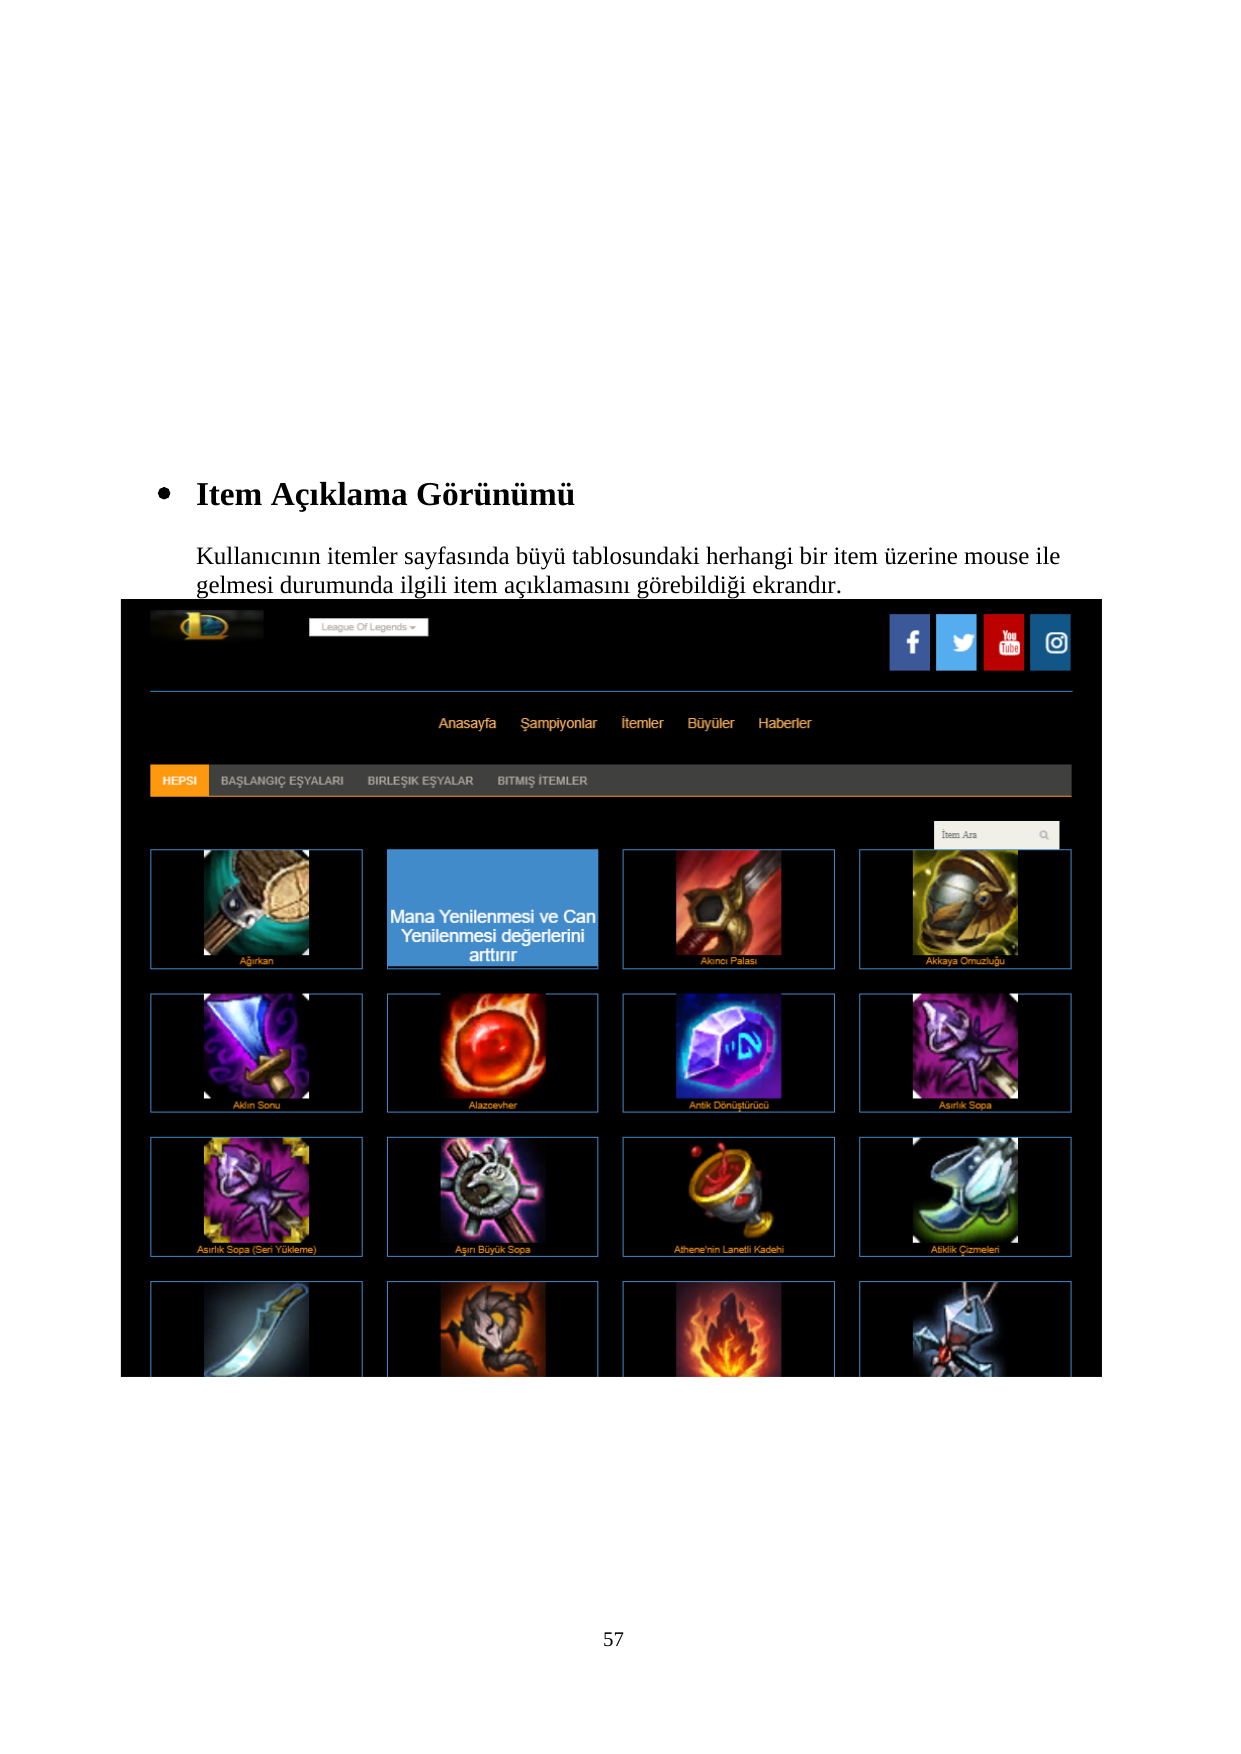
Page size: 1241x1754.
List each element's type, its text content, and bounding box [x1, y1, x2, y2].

picture [120, 599, 1106, 1382]
list Item Açıklama Görünümü [158, 474, 1105, 512]
text Kullanıcının itemler sayfasında büyü tablosundaki herhangi bir item üzerine mouse ile gelmesi durumunda ilgili item açıklamasını görebildiği ekrandır. [196, 541, 1105, 599]
